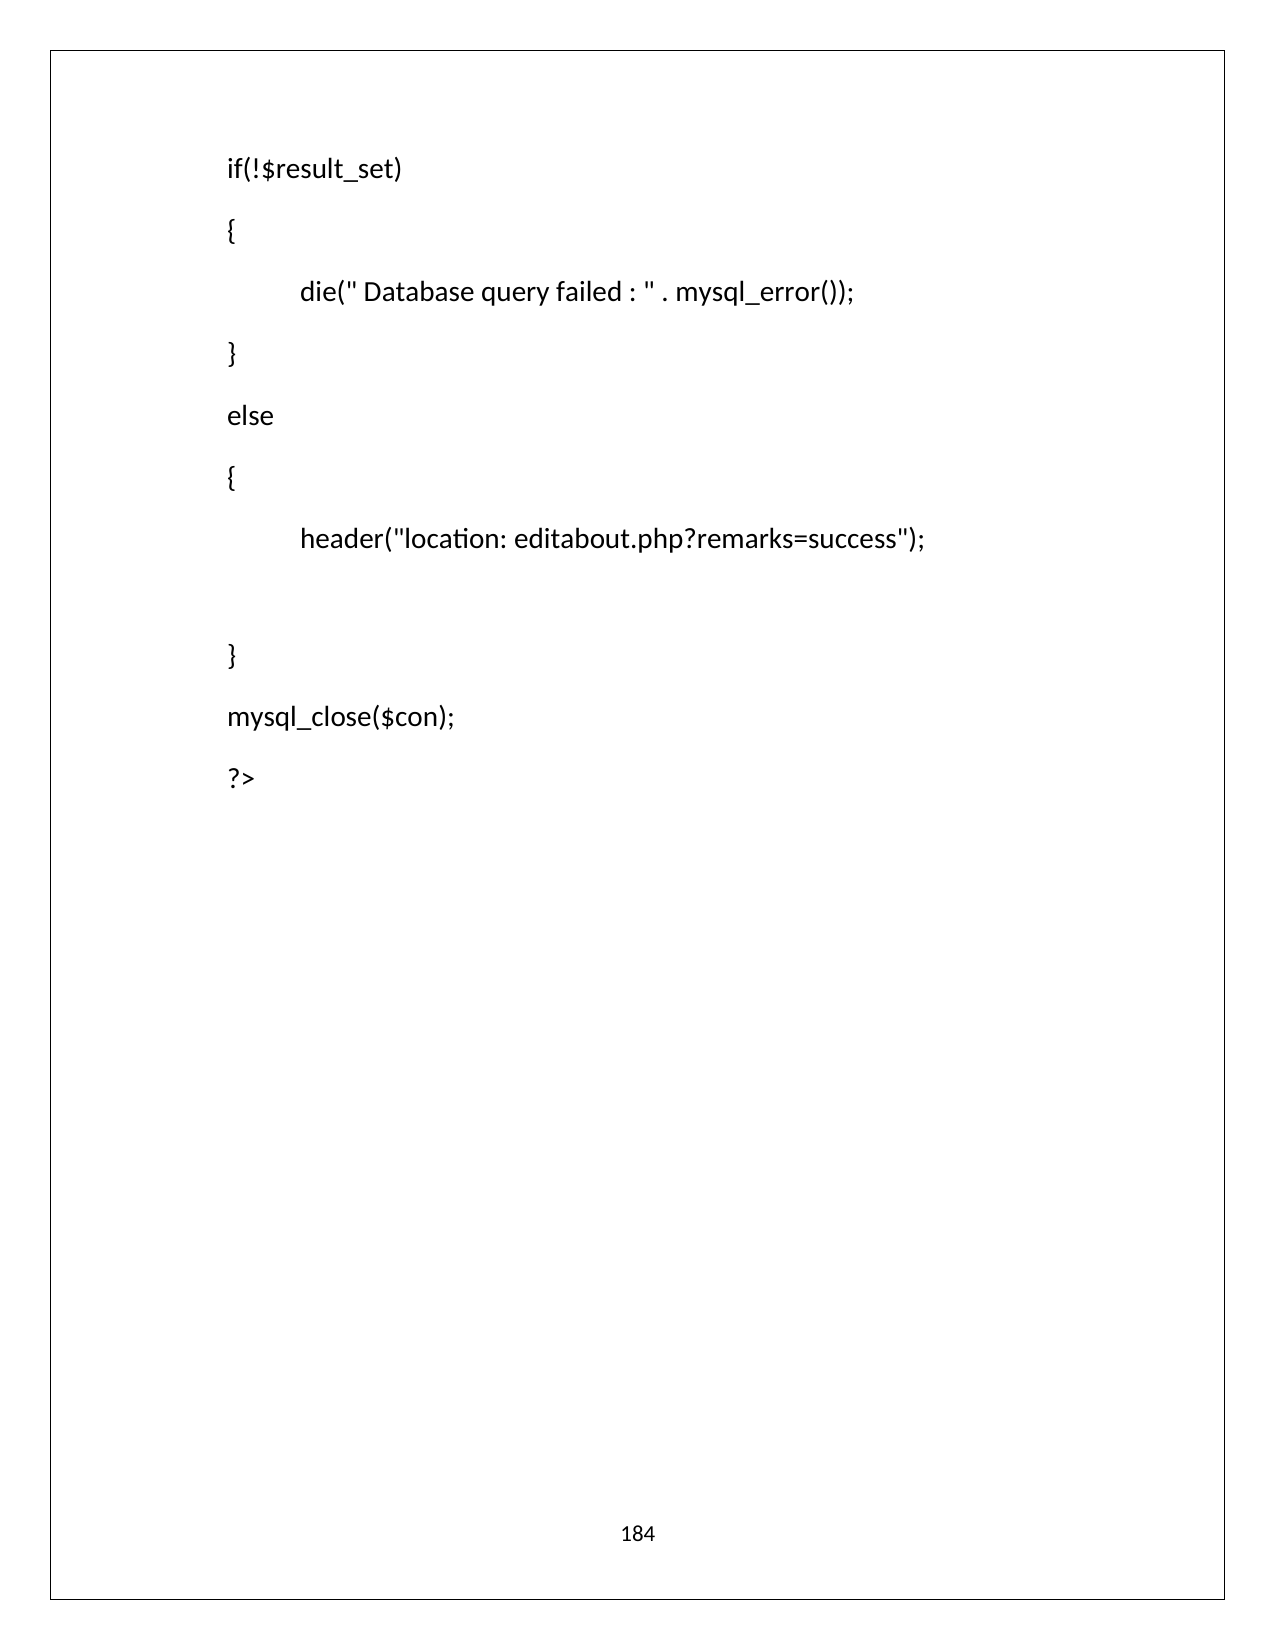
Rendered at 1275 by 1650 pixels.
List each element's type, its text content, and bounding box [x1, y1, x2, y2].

text die(" Database query failed : " . mysql_error()); [227, 273, 1125, 309]
text { [227, 459, 1125, 494]
text { [227, 212, 1125, 247]
text if(!$result_set) [227, 150, 1125, 186]
text else [227, 397, 1125, 433]
text header("location: editabout.php?remarks=success"); [227, 521, 1125, 556]
text ?> [227, 760, 1125, 796]
text mysql_close($con); [227, 698, 1125, 734]
text } [227, 335, 1125, 371]
text } [227, 637, 1125, 672]
